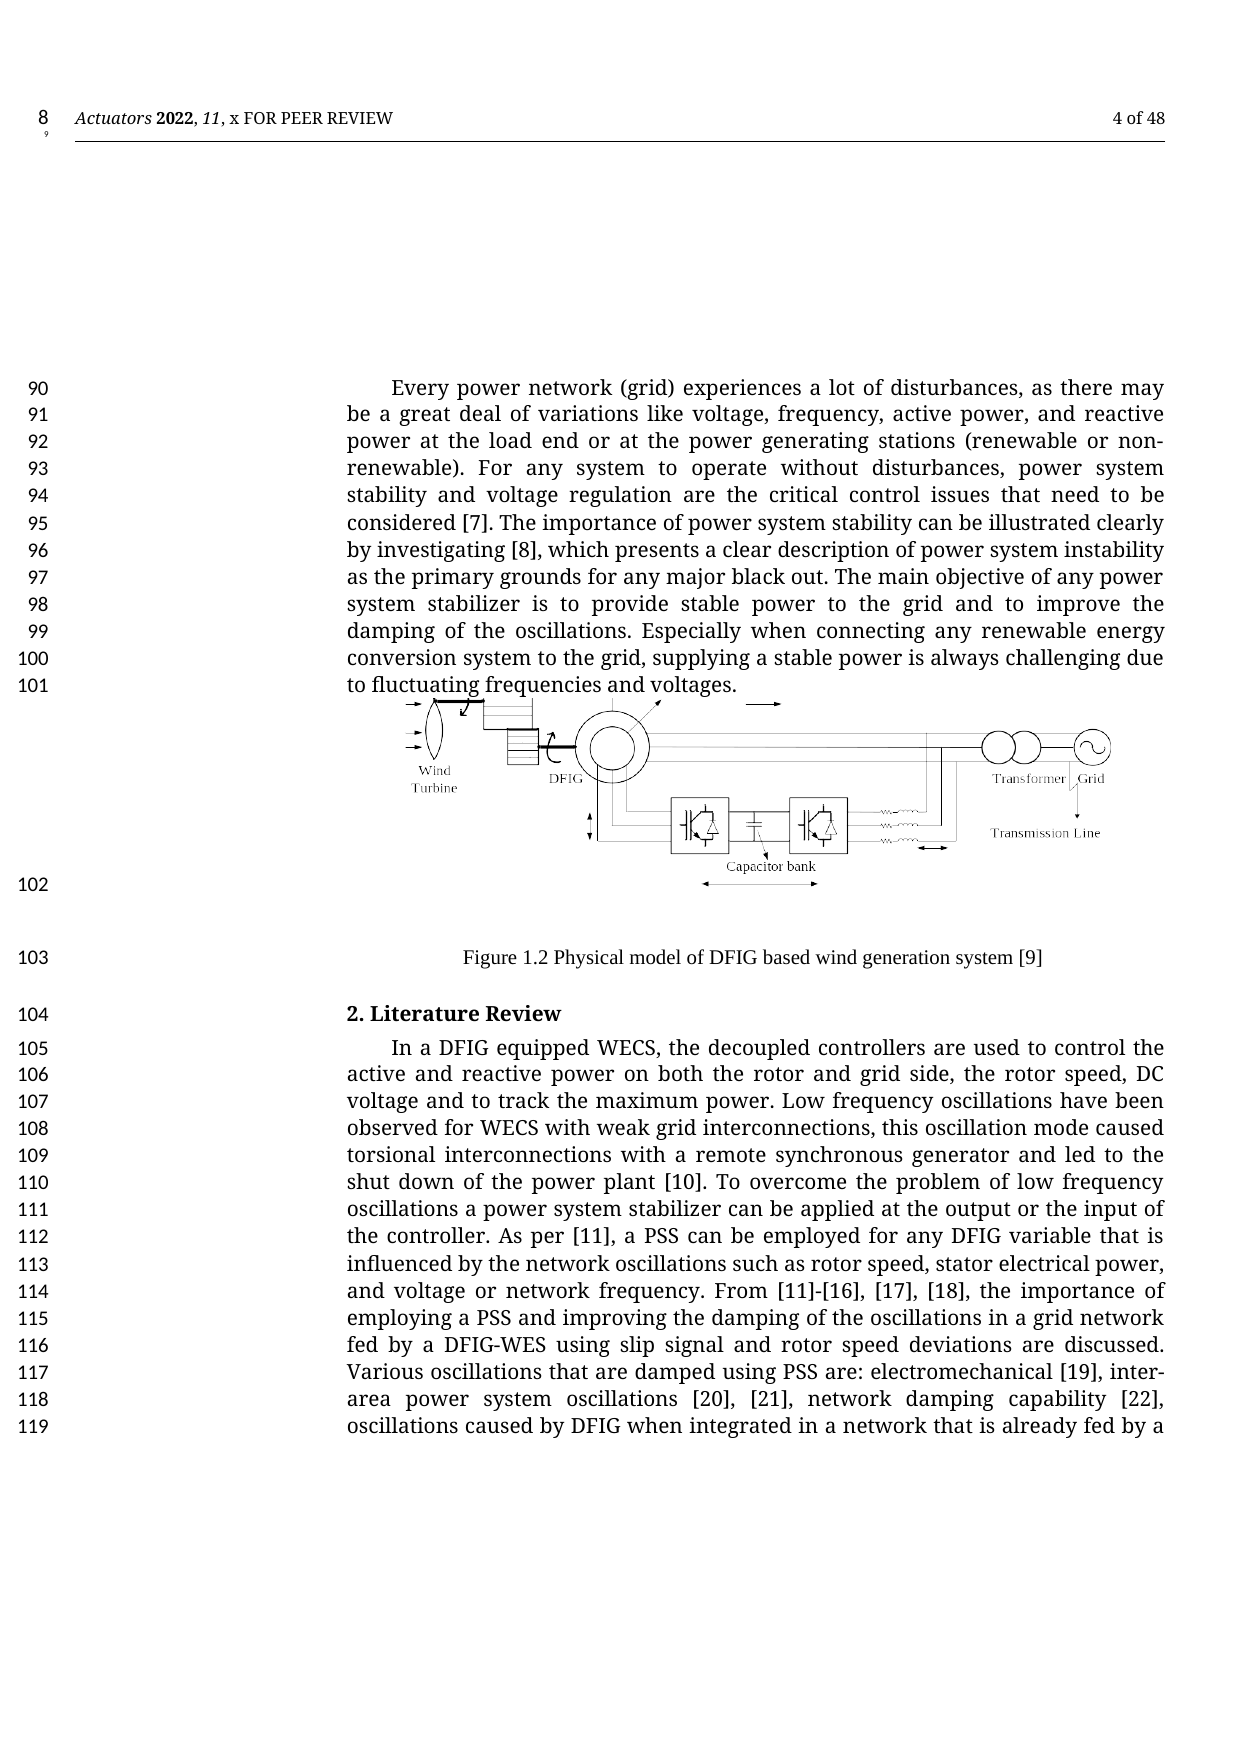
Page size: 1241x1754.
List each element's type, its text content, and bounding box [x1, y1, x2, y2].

text Figure 1.2 Physical model of DFIG based wind generation system [9] [287, 940, 1165, 974]
text Every power network (grid) experiences a lot of disturbances, as there may be a great deal of variations like voltage, frequency, active power, and reactive power at the load end or at the power generating stations (renewable or non-renewable). For any system to operate without disturbances, power system stability and voltage regulation are the critical control issues that need to be considered [7]. The importance of power system stability can be illustrated clearly by investigating [8], which presents a clear description of power system instability as the primary grounds for any major black out. The main objective of any power system stabilizer is to provide stable power to the grid and to improve the damping of the oscillations. Especially when connecting any renewable energy conversion system to the grid, supplying a stable power is always challenging due to fluctuating frequencies and voltages. [347, 374, 1165, 699]
subtitle 2. Literature Review [347, 1000, 1165, 1027]
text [347, 1033, 1165, 1439]
